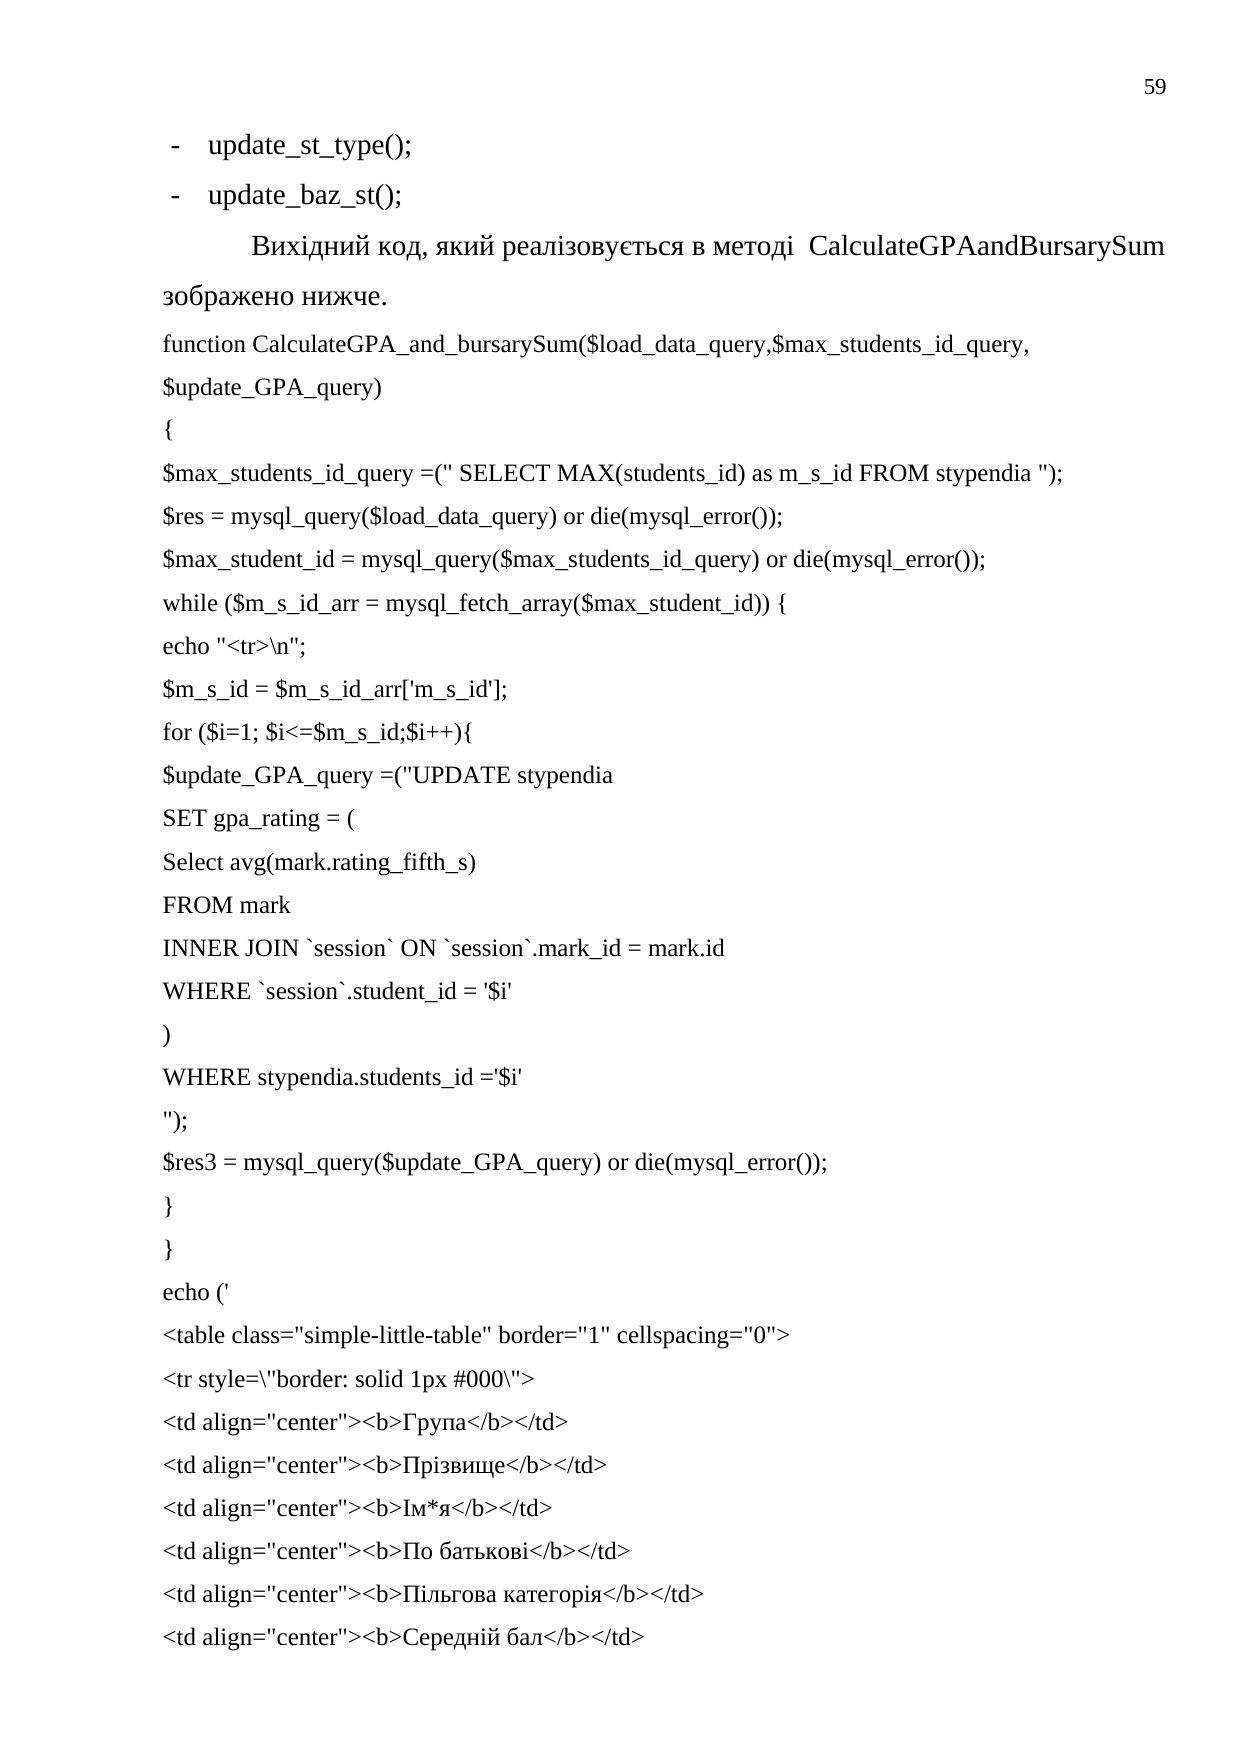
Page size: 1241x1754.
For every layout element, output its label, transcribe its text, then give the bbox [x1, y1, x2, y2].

text } [162, 1234, 1221, 1263]
text $res3 = mysql_query($update_GPA_query) or die(mysql_error()); [162, 1148, 1221, 1176]
text Select avg(mark.rating_fifth_s) FROM mark [162, 847, 530, 919]
text <td align="center"><b>По батькові</b></td> [162, 1536, 1221, 1565]
text WHERE stypendia.students_id ='$i' "); [162, 1062, 524, 1133]
text function CalculateGPA_and_bursarySum($load_data_query,$max_students_id_query,$update_GPA_query) [162, 329, 1221, 401]
text { [162, 415, 1221, 444]
text INNER JOIN `session` ON `session`.mark_id = mark.id WHERE `session`.student_id = '$i' [162, 933, 727, 1005]
text $res = mysql_query($load_data_query) or die(mysql_error()); [162, 501, 1221, 530]
text echo (' [162, 1277, 1221, 1306]
text <table class="simple-little-table" border="1" cellspacing="0"> [162, 1320, 1221, 1349]
text зображено нижче. [162, 278, 1221, 312]
text <tr style=\"border: solid 1px #000\"> [162, 1364, 1221, 1392]
text ) [162, 1020, 1221, 1048]
text } [162, 1191, 1221, 1220]
text <td align="center"><b>Прізвище</b></td> [162, 1450, 1221, 1478]
text <td align="center"><b>Група</b></td> [162, 1407, 1221, 1436]
list update_baz_st(); [170, 177, 1221, 211]
text echo "<tr>\n"; [162, 631, 1221, 660]
text <td align="center"><b>Ім*я</b></td> [162, 1493, 1221, 1521]
text $update_GPA_query =("UPDATE stypendia SET gpa_rating = ( [162, 760, 615, 832]
text $m_s_id = $m_s_id_arr['m_s_id']; for ($i=1; $i<=$m_s_id;$i++){ [162, 674, 509, 746]
text <td align="center"><b>Середній бал</b></td> [162, 1622, 1221, 1651]
text Вихідний код, який реалізовується в методі CalculateGPAandBursarySum [251, 228, 1221, 262]
text $max_students_id_query =(" SELECT MAX(students_id) as m_s_id FROM stypendia "); [162, 458, 1221, 487]
text $max_student_id = mysql_query($max_students_id_query) or die(mysql_error()); while ($m_s_id_arr = mysql_fetch_array($max_student_id)) { [162, 544, 988, 616]
text <td align="center"><b>Пільгова категорія</b></td> [162, 1579, 1221, 1608]
list update_st_type(); [170, 127, 1221, 161]
